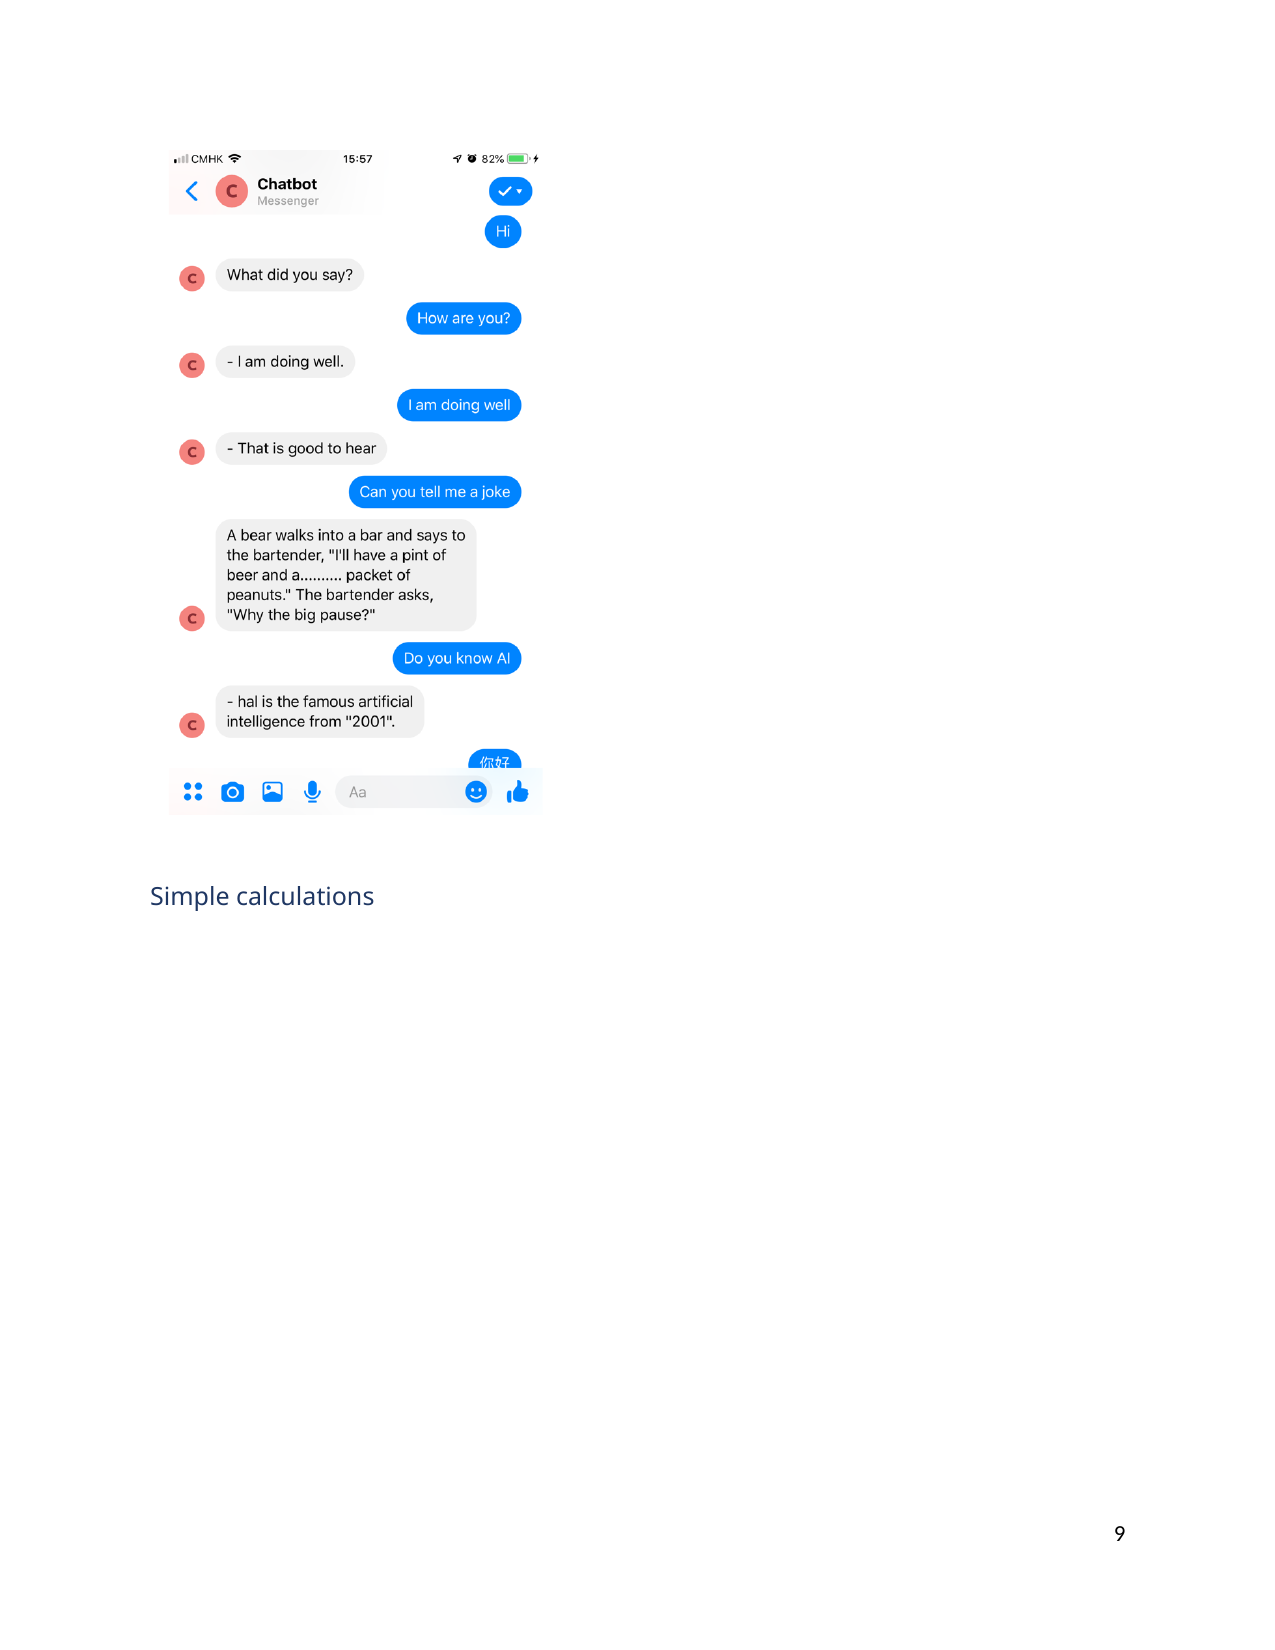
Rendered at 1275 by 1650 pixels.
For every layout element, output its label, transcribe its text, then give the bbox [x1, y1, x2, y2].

text Simple calculations [150, 879, 1125, 913]
